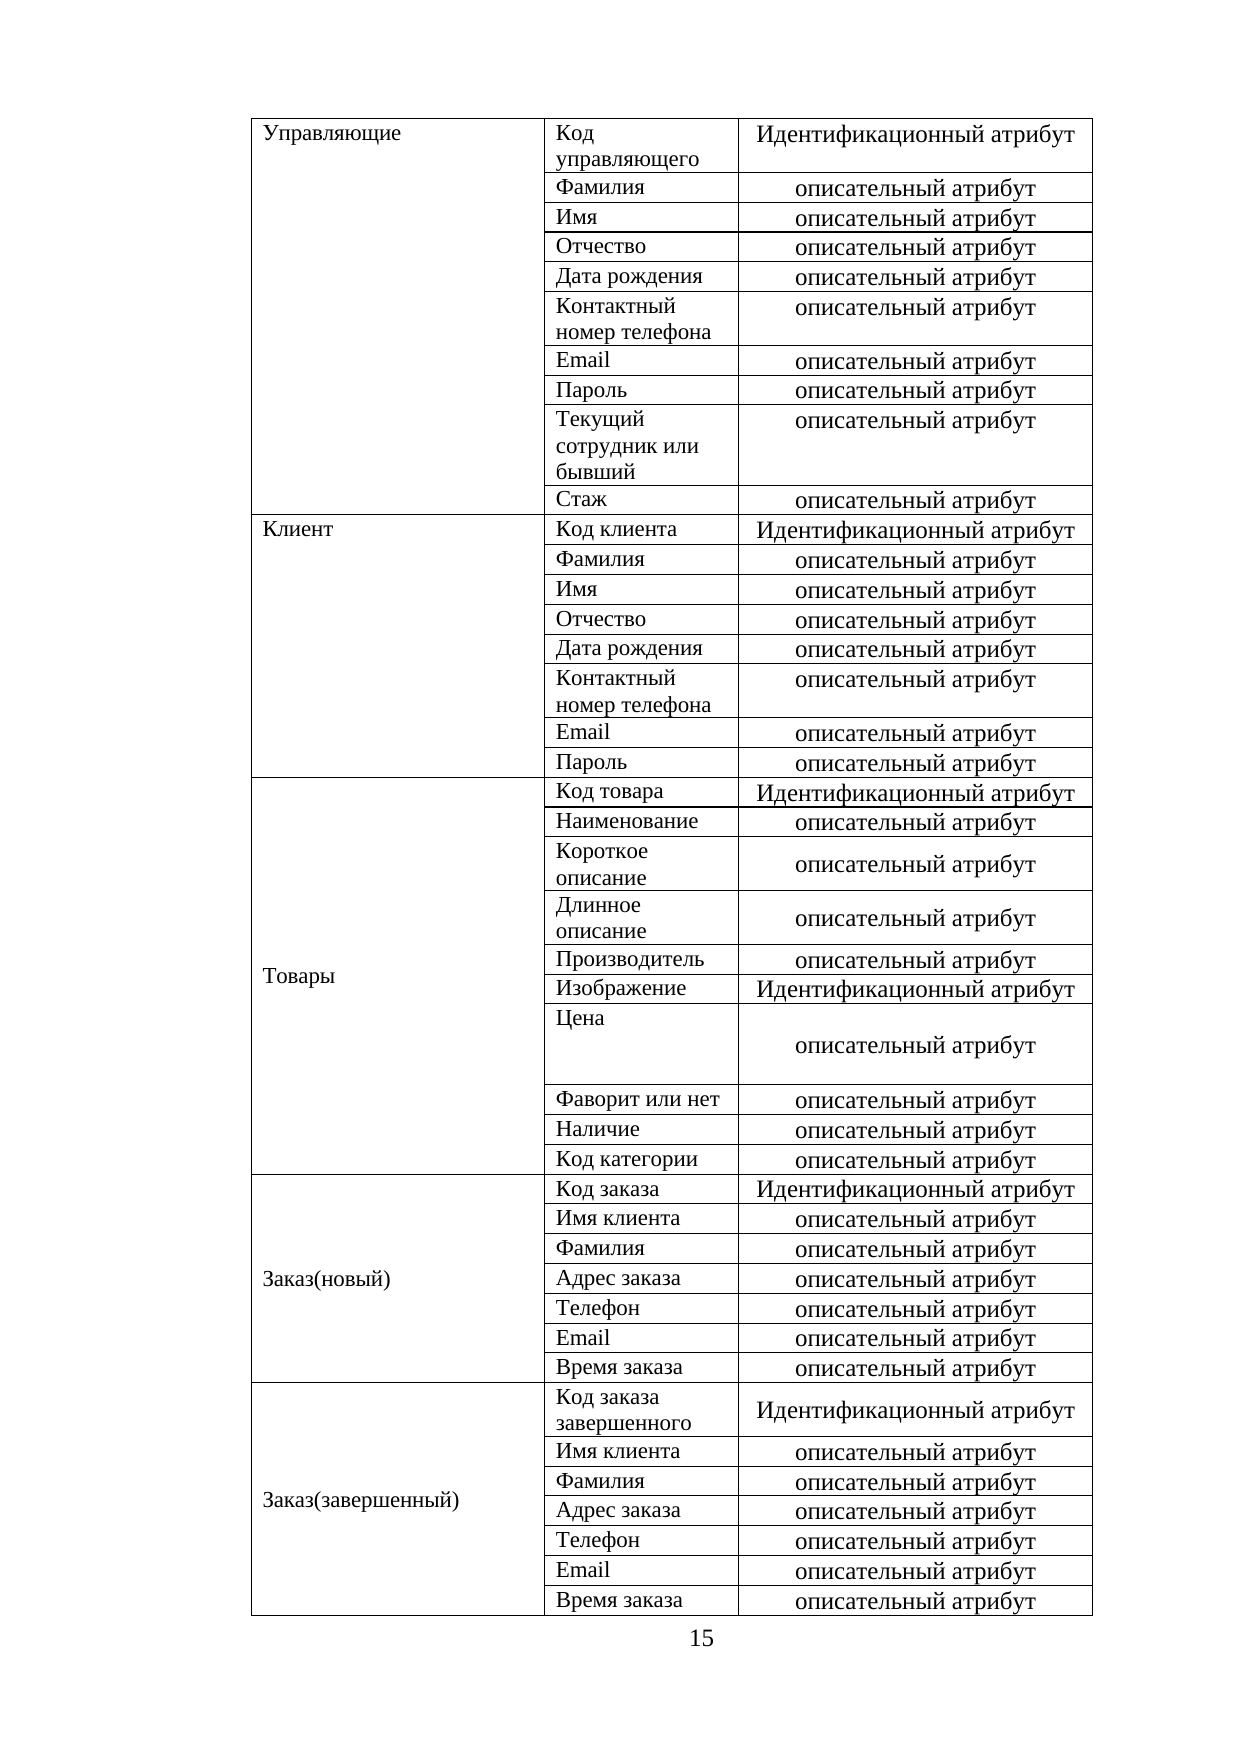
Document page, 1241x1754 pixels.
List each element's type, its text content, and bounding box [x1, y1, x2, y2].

table_header Идентификационный атрибут [739, 119, 1092, 172]
table_cell Адрес заказа [545, 1496, 738, 1525]
table_cell Код категории [545, 1145, 738, 1173]
table_cell Дата рождения [545, 262, 738, 291]
table_cell Отчество [545, 605, 738, 633]
table_header Управляющие [252, 119, 544, 514]
table_cell Идентификационный атрибут [739, 975, 1092, 1003]
table_cell описательный атрибут [739, 1145, 1092, 1173]
table_cell описательный атрибут [739, 1204, 1092, 1233]
table_cell описательный атрибут [739, 486, 1092, 514]
table_cell описательный атрибут [739, 1353, 1092, 1382]
table_cell описательный атрибут [739, 292, 1092, 345]
table_cell описательный атрибут [739, 1586, 1092, 1614]
table_cell Телефон [545, 1294, 738, 1322]
table_cell Производитель [545, 945, 738, 973]
table_cell Длинное описание [545, 891, 738, 944]
table_cell Цена [545, 1004, 738, 1084]
table_cell Товары [252, 778, 544, 1173]
table_cell описательный атрибут [739, 173, 1092, 202]
table_cell описательный атрибут [739, 718, 1092, 747]
table_cell Наличие [545, 1115, 738, 1144]
table_cell описательный атрибут [739, 575, 1092, 604]
table_cell Идентификационный атрибут [739, 778, 1092, 806]
table_cell описательный атрибут [739, 1264, 1092, 1293]
table_cell Email [545, 718, 738, 747]
table_cell описательный атрибут [739, 376, 1092, 404]
table_cell Пароль [545, 748, 738, 777]
table_cell Контактный номер телефона [545, 292, 738, 345]
table_cell описательный атрибут [739, 1496, 1092, 1525]
table_cell описательный атрибут [739, 262, 1092, 291]
table_cell Стаж [545, 486, 738, 514]
table_cell описательный атрибут [739, 1085, 1092, 1114]
table_header Код управляющего [545, 119, 738, 172]
table_cell Email [545, 346, 738, 374]
table_cell Идентификационный атрибут [739, 515, 1092, 544]
table_cell Текущий сотрудник или бывший [545, 405, 738, 484]
table_cell описательный атрибут [739, 808, 1092, 836]
table_cell описательный атрибут [739, 664, 1092, 717]
table_cell Клиент [252, 515, 544, 777]
table_cell Идентификационный атрибут [739, 1383, 1092, 1436]
table_cell описательный атрибут [739, 1526, 1092, 1555]
table_cell Адрес заказа [545, 1264, 738, 1293]
table_cell описательный атрибут [739, 605, 1092, 633]
table_cell Заказ(завершенный) [252, 1383, 544, 1614]
table_cell описательный атрибут [739, 635, 1092, 663]
table_cell описательный атрибут [739, 1467, 1092, 1495]
table_cell Отчество [545, 233, 738, 261]
table_cell Пароль [545, 376, 738, 404]
table_cell Код заказа завершенного [545, 1383, 738, 1436]
table_cell Код клиента [545, 515, 738, 544]
table_cell описательный атрибут [739, 1324, 1092, 1352]
table_cell описательный атрибут [739, 1294, 1092, 1322]
table_cell Время заказа [545, 1353, 738, 1382]
table_cell Имя клиента [545, 1437, 738, 1466]
table_cell Фаворит или нет [545, 1085, 738, 1114]
table_cell Код заказа [545, 1175, 738, 1203]
table_cell Наименование [545, 808, 738, 836]
table_cell Фамилия [545, 545, 738, 574]
table_cell Имя [545, 575, 738, 604]
table_cell Фамилия [545, 173, 738, 202]
table_cell описательный атрибут [739, 891, 1092, 944]
table_cell описательный атрибут [739, 1004, 1092, 1084]
table_cell Имя клиента [545, 1204, 738, 1233]
table_cell описательный атрибут [739, 203, 1092, 231]
table_cell Дата рождения [545, 635, 738, 663]
table_cell Email [545, 1556, 738, 1585]
table_cell описательный атрибут [739, 1437, 1092, 1466]
table_cell описательный атрибут [739, 837, 1092, 890]
table_cell Время заказа [545, 1586, 738, 1614]
table_cell Код товара [545, 778, 738, 806]
table_cell Фамилия [545, 1467, 738, 1495]
table_cell Заказ(новый) [252, 1175, 544, 1382]
table_cell описательный атрибут [739, 1556, 1092, 1585]
table_cell Email [545, 1324, 738, 1352]
table_cell Короткое описание [545, 837, 738, 890]
table_cell Телефон [545, 1526, 738, 1555]
table_cell Идентификационный атрибут [739, 1175, 1092, 1203]
table_cell описательный атрибут [739, 748, 1092, 777]
table_cell Изображение [545, 975, 738, 1003]
table_cell Контактный номер телефона [545, 664, 738, 717]
table_cell Имя [545, 203, 738, 231]
table_cell описательный атрибут [739, 346, 1092, 374]
table_cell Фамилия [545, 1234, 738, 1263]
table_cell описательный атрибут [739, 945, 1092, 973]
table_cell описательный атрибут [739, 1234, 1092, 1263]
table_cell описательный атрибут [739, 405, 1092, 484]
table_cell описательный атрибут [739, 545, 1092, 574]
table_cell описательный атрибут [739, 1115, 1092, 1144]
table_cell описательный атрибут [739, 233, 1092, 261]
